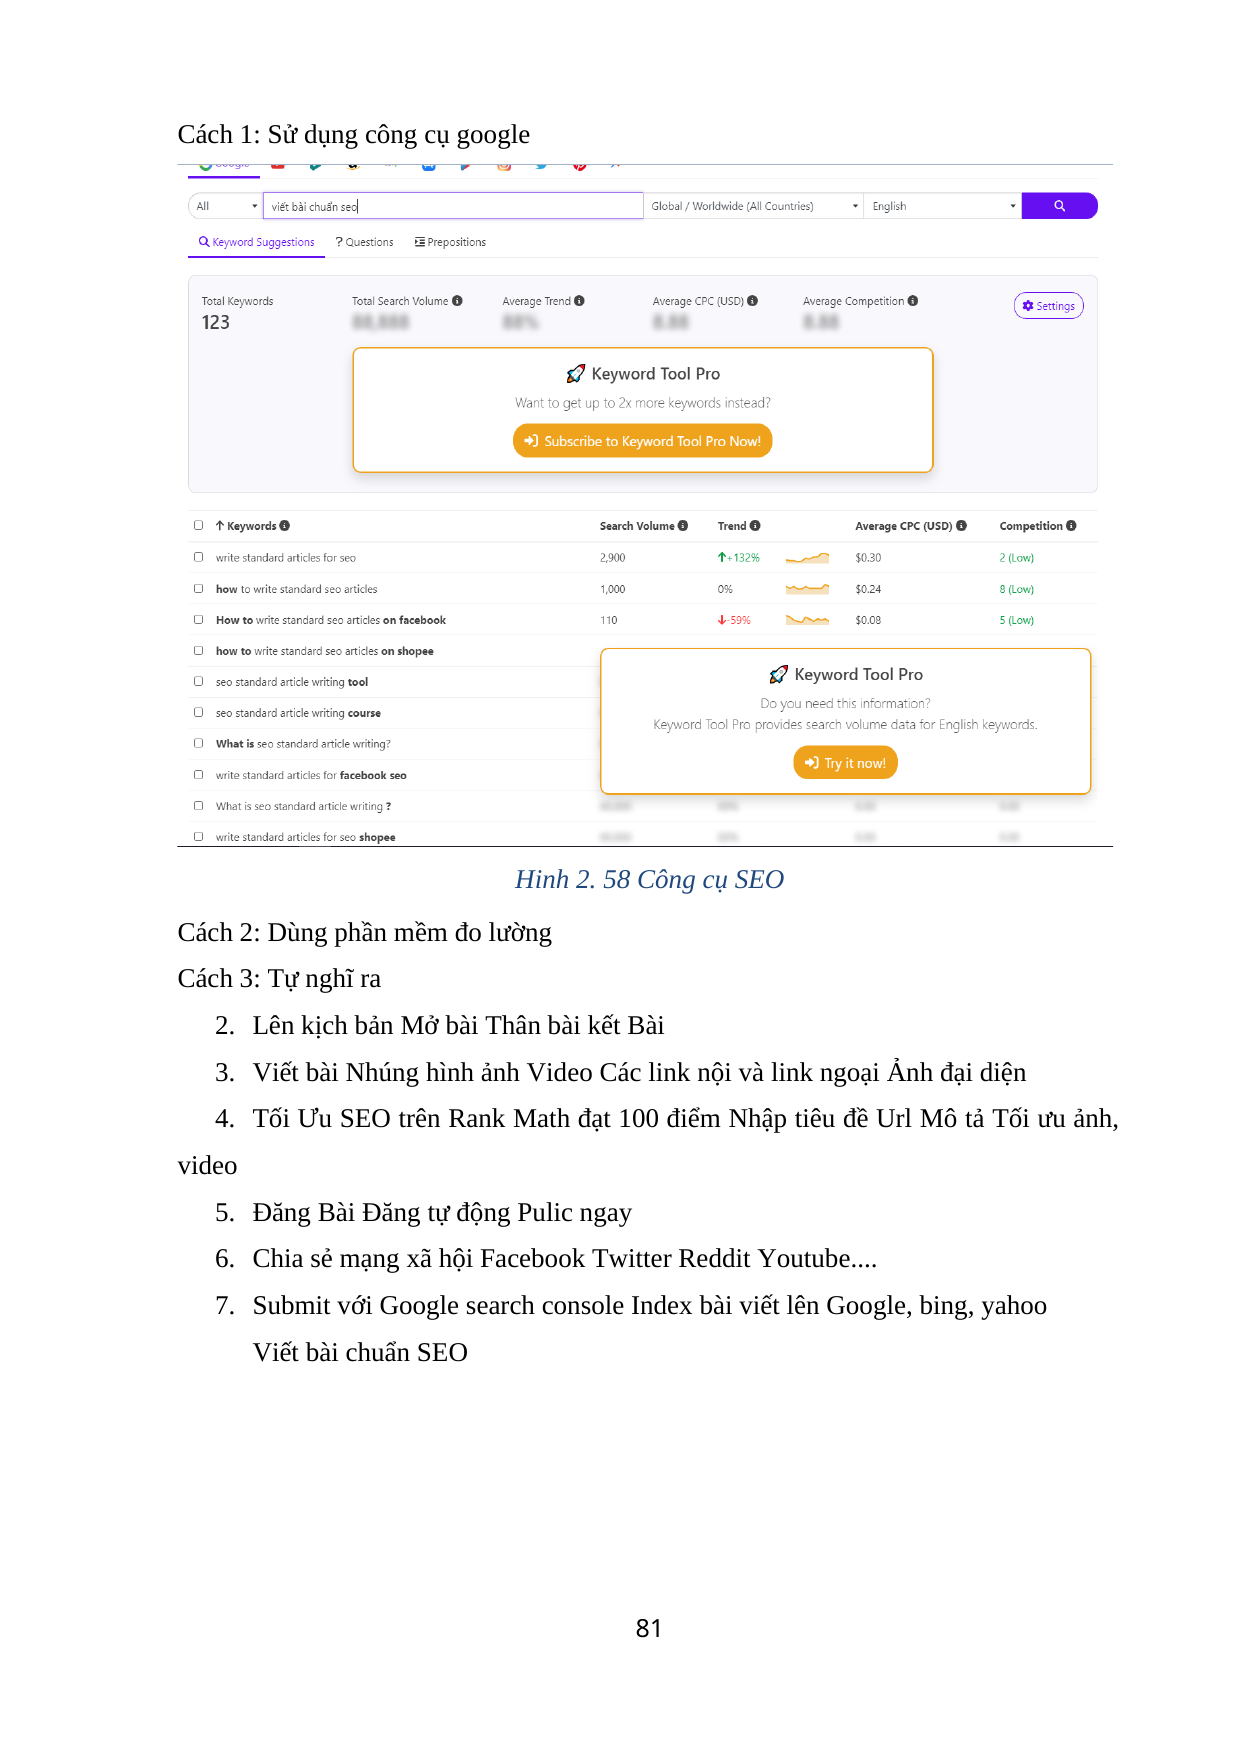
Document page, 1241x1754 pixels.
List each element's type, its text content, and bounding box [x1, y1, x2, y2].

text Cách 1: Sử dụng công cụ google [177, 118, 1122, 149]
text Cách 3: Tự nghĩ ra [177, 962, 1122, 993]
list Viết bài chuẩn SEO [252, 1336, 1122, 1367]
list Lên kịch bản Mở bài Thân bài kết Bài [215, 1009, 1122, 1040]
picture [177, 164, 1114, 847]
list Chia sẻ mạng xã hội Facebook Twitter Reddit Youtube.... [215, 1242, 1122, 1273]
list Tối Ưu SEO trên Rank Math đạt 100 điểm Nhập tiêu đề Url Mô tả Tối ưu ảnh, video [177, 1102, 1122, 1180]
text Cách 2: Dùng phần mềm đo lường [177, 916, 1122, 947]
list Submit với Google search console Index bài viết lên Google, bing, yahoo [215, 1289, 1122, 1320]
list Đăng Bài Đăng tự động Pulic ngay [215, 1196, 1122, 1227]
list Viết bài Nhúng hình ảnh Video Các link nội và link ngoại Ảnh đại diện [215, 1056, 1122, 1087]
text Hinh 2. 58 Công cụ SEO [177, 864, 1122, 895]
